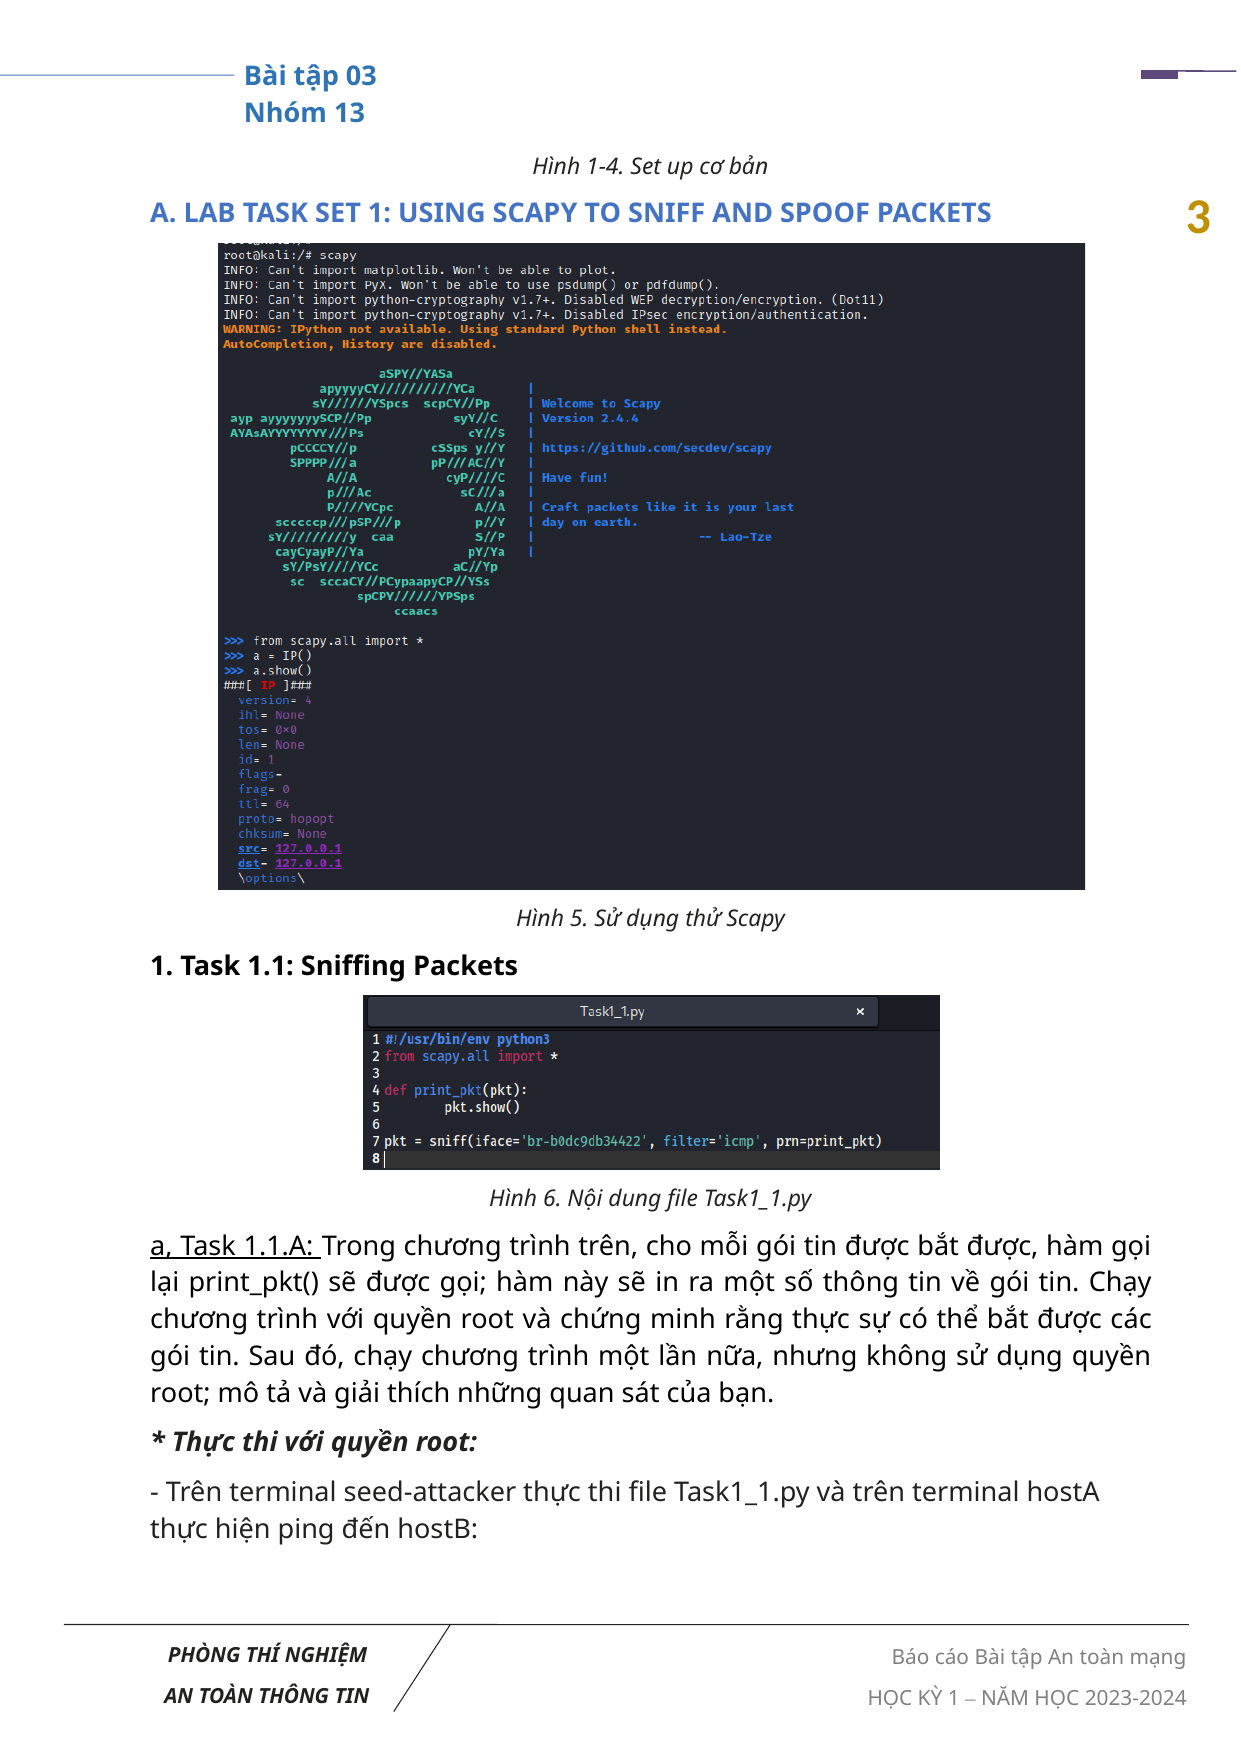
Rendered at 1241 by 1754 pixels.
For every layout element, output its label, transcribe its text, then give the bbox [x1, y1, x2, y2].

picture [363, 995, 940, 1170]
text A. LAB TASK SET 1: USING SCAPY TO SNIFF AND SPOOF PACKETS [150, 194, 1153, 231]
text Hình 1-4. Set up cơ bản [150, 150, 1153, 181]
text a, Task 1.1.A: Trong chương trình trên, cho mỗi gói tin được bắt được, hàm gọi lại print_pkt() sẽ được gọi; hàm này sẽ in ra một số thông tin về gói tin. Chạy chương trình với quyền root và chứng minh rằng thực sự có thể bắt được các gói tin. Sau đó, chạy chương trình một lần nữa, nhưng không sử dụng quyền root; mô tả và giải thích những quan sát của bạn. [150, 1226, 1153, 1410]
text - Trên terminal seed-attacker thực thi file Task1_1.py và trên terminal hostA thực hiện ping đến hostB: [150, 1472, 1153, 1546]
text Hình 6. Nội dung file Task1_1.py [150, 1182, 1153, 1213]
picture [218, 243, 1086, 890]
text Hình 5. Sử dụng thử Scapy [150, 902, 1153, 933]
text 1. Task 1.1: Sniffing Packets [150, 946, 1153, 983]
text * Thực thi với quyền root: [150, 1423, 1153, 1460]
